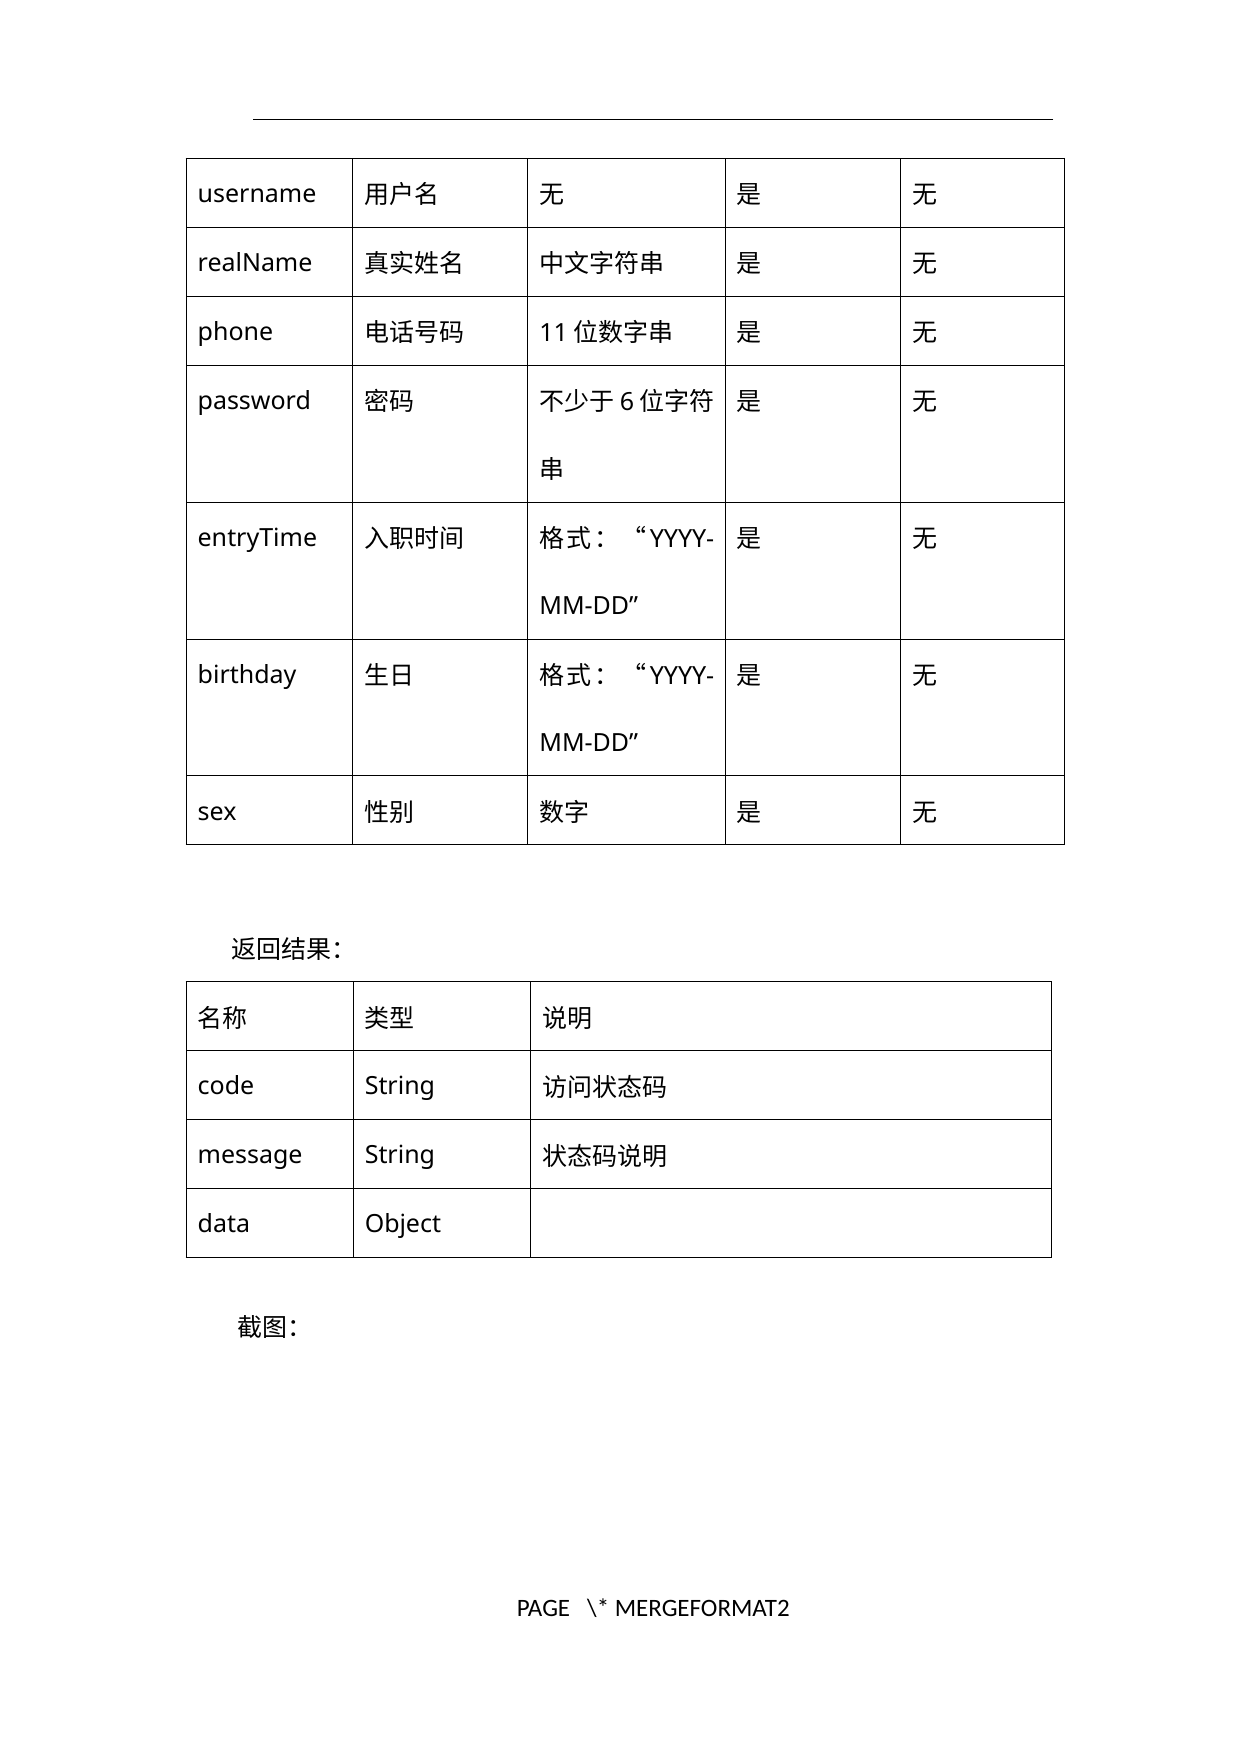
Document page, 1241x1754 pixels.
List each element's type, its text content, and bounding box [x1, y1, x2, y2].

table_cell 无 [901, 503, 1064, 638]
table_cell 用户名 [353, 159, 527, 227]
table_header 说明 [531, 982, 1051, 1050]
table_cell 数字 [528, 776, 725, 844]
table_cell 是 [726, 297, 900, 365]
table_cell 生日 [353, 640, 527, 775]
list 截图： [187, 1292, 1053, 1360]
table_cell 访问状态码 [531, 1051, 1051, 1119]
table_cell phone [187, 297, 352, 365]
table_cell String [354, 1120, 530, 1188]
table_cell password [187, 366, 352, 502]
table_cell code [187, 1051, 353, 1119]
table_cell username [187, 159, 352, 227]
table_cell entryTime [187, 503, 352, 638]
table_cell birthday [187, 640, 352, 775]
table_cell 格式：“YYYY-MM-DD” [528, 640, 725, 775]
table_header 类型 [354, 982, 530, 1050]
table_cell 是 [726, 366, 900, 502]
table_cell 无 [901, 159, 1064, 227]
table_cell 无 [901, 297, 1064, 365]
table_cell 电话号码 [353, 297, 527, 365]
table_cell 是 [726, 776, 900, 844]
table_cell sex [187, 776, 352, 844]
table_cell 格式：“YYYY-MM-DD” [528, 503, 725, 638]
table_cell 是 [726, 640, 900, 775]
table_cell realName [187, 228, 352, 296]
table_cell 密码 [353, 366, 527, 502]
table_cell 无 [901, 228, 1064, 296]
table_cell 真实姓名 [353, 228, 527, 296]
table_cell 无 [901, 640, 1064, 775]
table_cell 是 [726, 228, 900, 296]
table_cell 无 [528, 159, 725, 227]
table_cell 入职时间 [353, 503, 527, 638]
table_cell 是 [726, 503, 900, 638]
table_cell Object [354, 1189, 530, 1257]
table_cell message [187, 1120, 353, 1188]
table_cell String [354, 1051, 530, 1119]
table_cell [531, 1189, 1051, 1257]
table_cell data [187, 1189, 353, 1257]
table_cell 状态码说明 [531, 1120, 1051, 1188]
table_cell 无 [901, 366, 1064, 502]
table_cell 是 [726, 159, 900, 227]
table_header 名称 [187, 982, 353, 1050]
table_cell 无 [901, 776, 1064, 844]
table_cell 性别 [353, 776, 527, 844]
table_cell 不少于6位字符串 [528, 366, 725, 502]
list 返回结果： [187, 913, 1053, 981]
table_cell 中文字符串 [528, 228, 725, 296]
table_cell 11位数字串 [528, 297, 725, 365]
